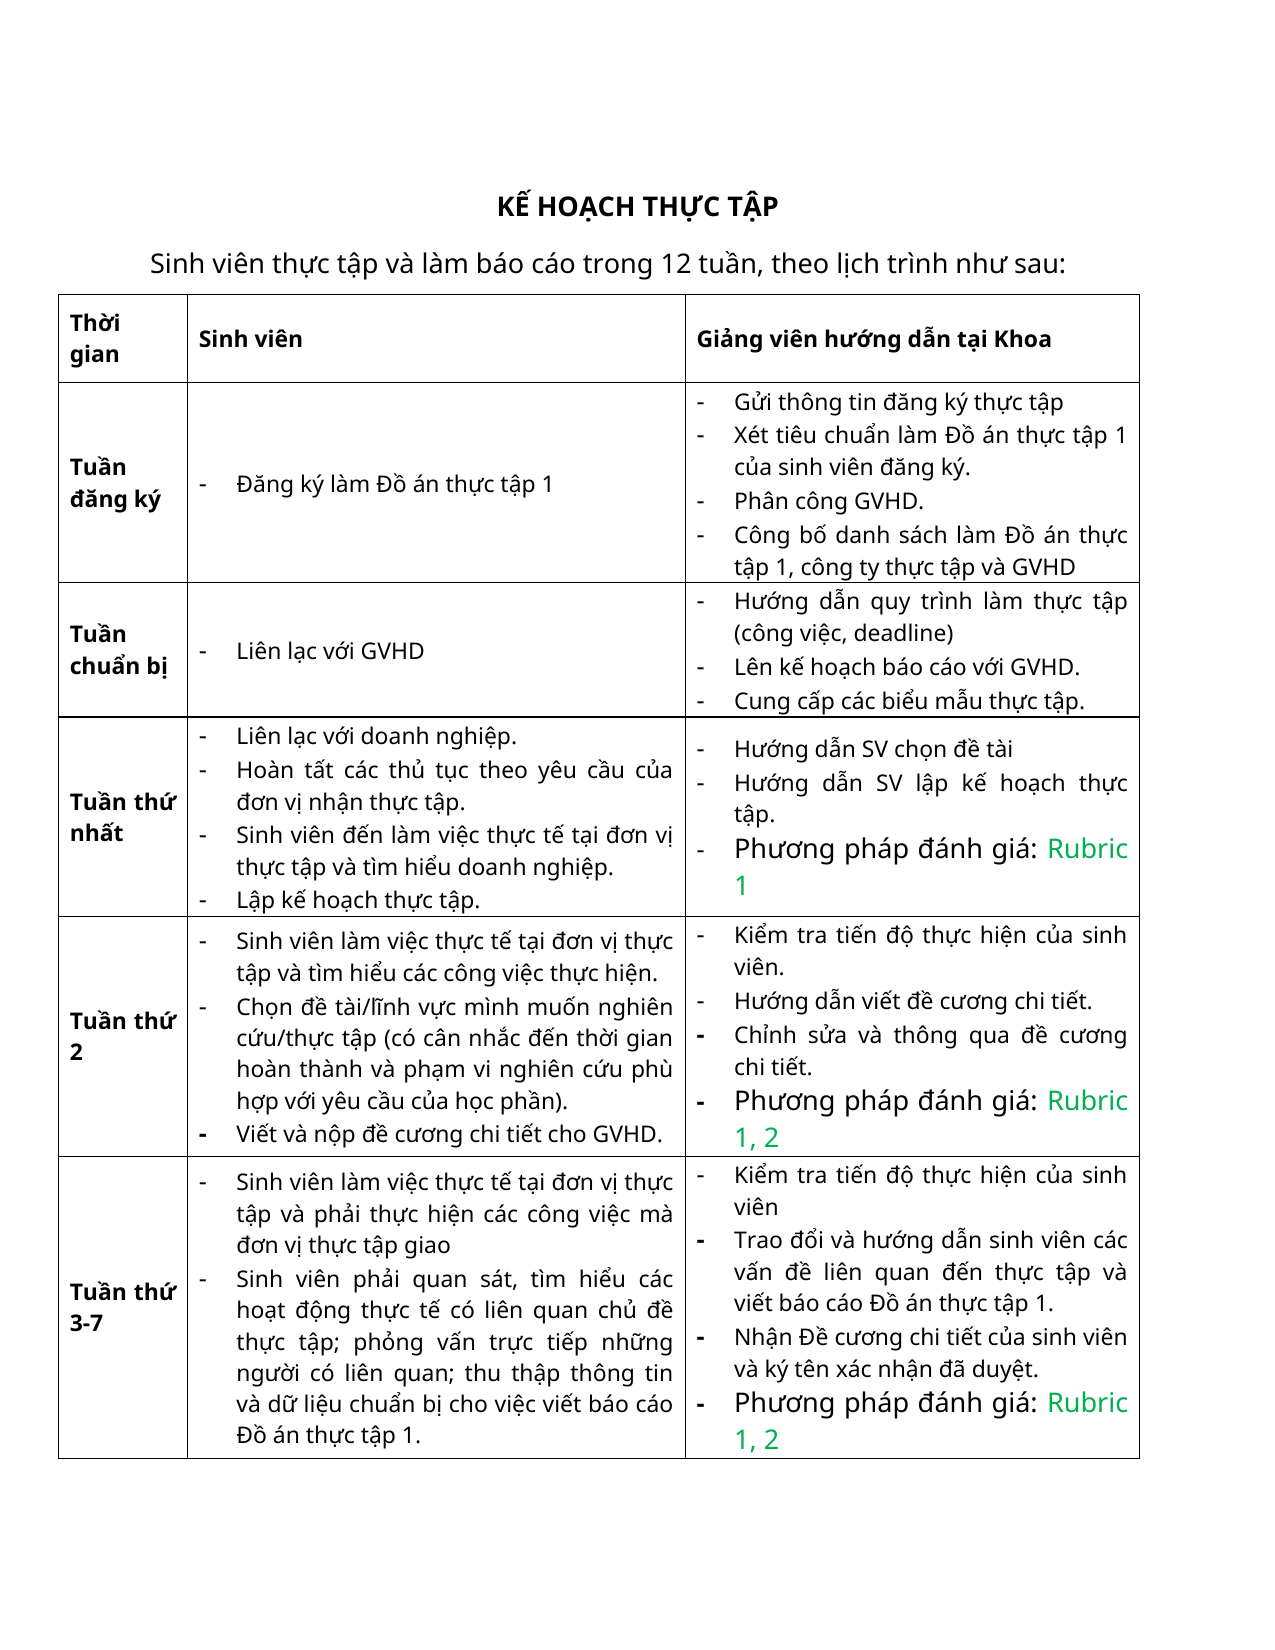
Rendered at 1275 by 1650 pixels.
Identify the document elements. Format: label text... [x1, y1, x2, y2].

table_cell Gửi thông tin đăng ký thực tập Xét tiêu chuẩn làm Đồ án thực tập 1 của sinh viên đăng ký. Phân công GVHD. Công bố danh sách làm Đồ án thực tập 1, công ty thực tập và GVHD [686, 383, 1139, 582]
table_cell Tuần thứ 3-7 [59, 1157, 187, 1458]
table_cell Kiểm tra tiến độ thực hiện của sinh viên Trao đổi và hướng dẫn sinh viên các vấn đề liên quan đến thực tập và viết báo cáo Đồ án thực tập 1. Nhận Đề cương chi tiết của sinh viên và ký tên xác nhận đã duyệt. Phương pháp đánh giá: Rubric 1, 2 [686, 1157, 1139, 1458]
text Sinh viên thực tập và làm báo cáo trong 12 tuần, theo lịch trình như sau: [150, 244, 1125, 281]
table_cell Liên lạc với GVHD [188, 583, 685, 716]
subtitle KẾ HOẠCH THỰC TẬP [150, 187, 1125, 224]
table_cell Tuần chuẩn bị [59, 583, 187, 716]
table_cell Tuần thứ nhất [59, 718, 187, 916]
table_header Giảng viên hướng dẫn tại Khoa [686, 295, 1139, 382]
table_cell Kiểm tra tiến độ thực hiện của sinh viên. Hướng dẫn viết đề cương chi tiết. Chỉnh sửa và thông qua đề cương chi tiết. Phương pháp đánh giá: Rubric 1, 2 [686, 917, 1139, 1156]
table_cell Sinh viên làm việc thực tế tại đơn vị thực tập và phải thực hiện các công việc mà đơn vị thực tập giao Sinh viên phải quan sát, tìm hiểu các hoạt động thực tế có liên quan chủ đề thực tập; phỏng vấn trực tiếp những người có liên quan; thu thập thông tin và dữ liệu chuẩn bị cho việc viết báo cáo Đồ án thực tập 1. [188, 1157, 685, 1458]
table_cell Đăng ký làm Đồ án thực tập 1 [188, 383, 685, 582]
table_cell Tuần thứ 2 [59, 917, 187, 1156]
table_cell Liên lạc với doanh nghiệp. Hoàn tất các thủ tục theo yêu cầu của đơn vị nhận thực tập. Sinh viên đến làm việc thực tế tại đơn vị thực tập và tìm hiểu doanh nghiệp. Lập kế hoạch thực tập. [188, 718, 685, 916]
table_cell Hướng dẫn SV chọn đề tài Hướng dẫn SV lập kế hoạch thực tập. Phương pháp đánh giá: Rubric 1 [686, 718, 1139, 916]
table_header Thời gian [59, 295, 187, 382]
table_cell Hướng dẫn quy trình làm thực tập (công việc, deadline) Lên kế hoạch báo cáo với GVHD. Cung cấp các biểu mẫu thực tập. [686, 583, 1139, 716]
table_cell Sinh viên làm việc thực tế tại đơn vị thực tập và tìm hiểu các công việc thực hiện. Chọn đề tài/lĩnh vực mình muốn nghiên cứu/thực tập (có cân nhắc đến thời gian hoàn thành và phạm vi nghiên cứu phù hợp với yêu cầu của học phần). Viết và nộp đề cương chi tiết cho GVHD. [188, 917, 685, 1156]
table_cell Tuần đăng ký [59, 383, 187, 582]
table_header Sinh viên [188, 295, 685, 382]
